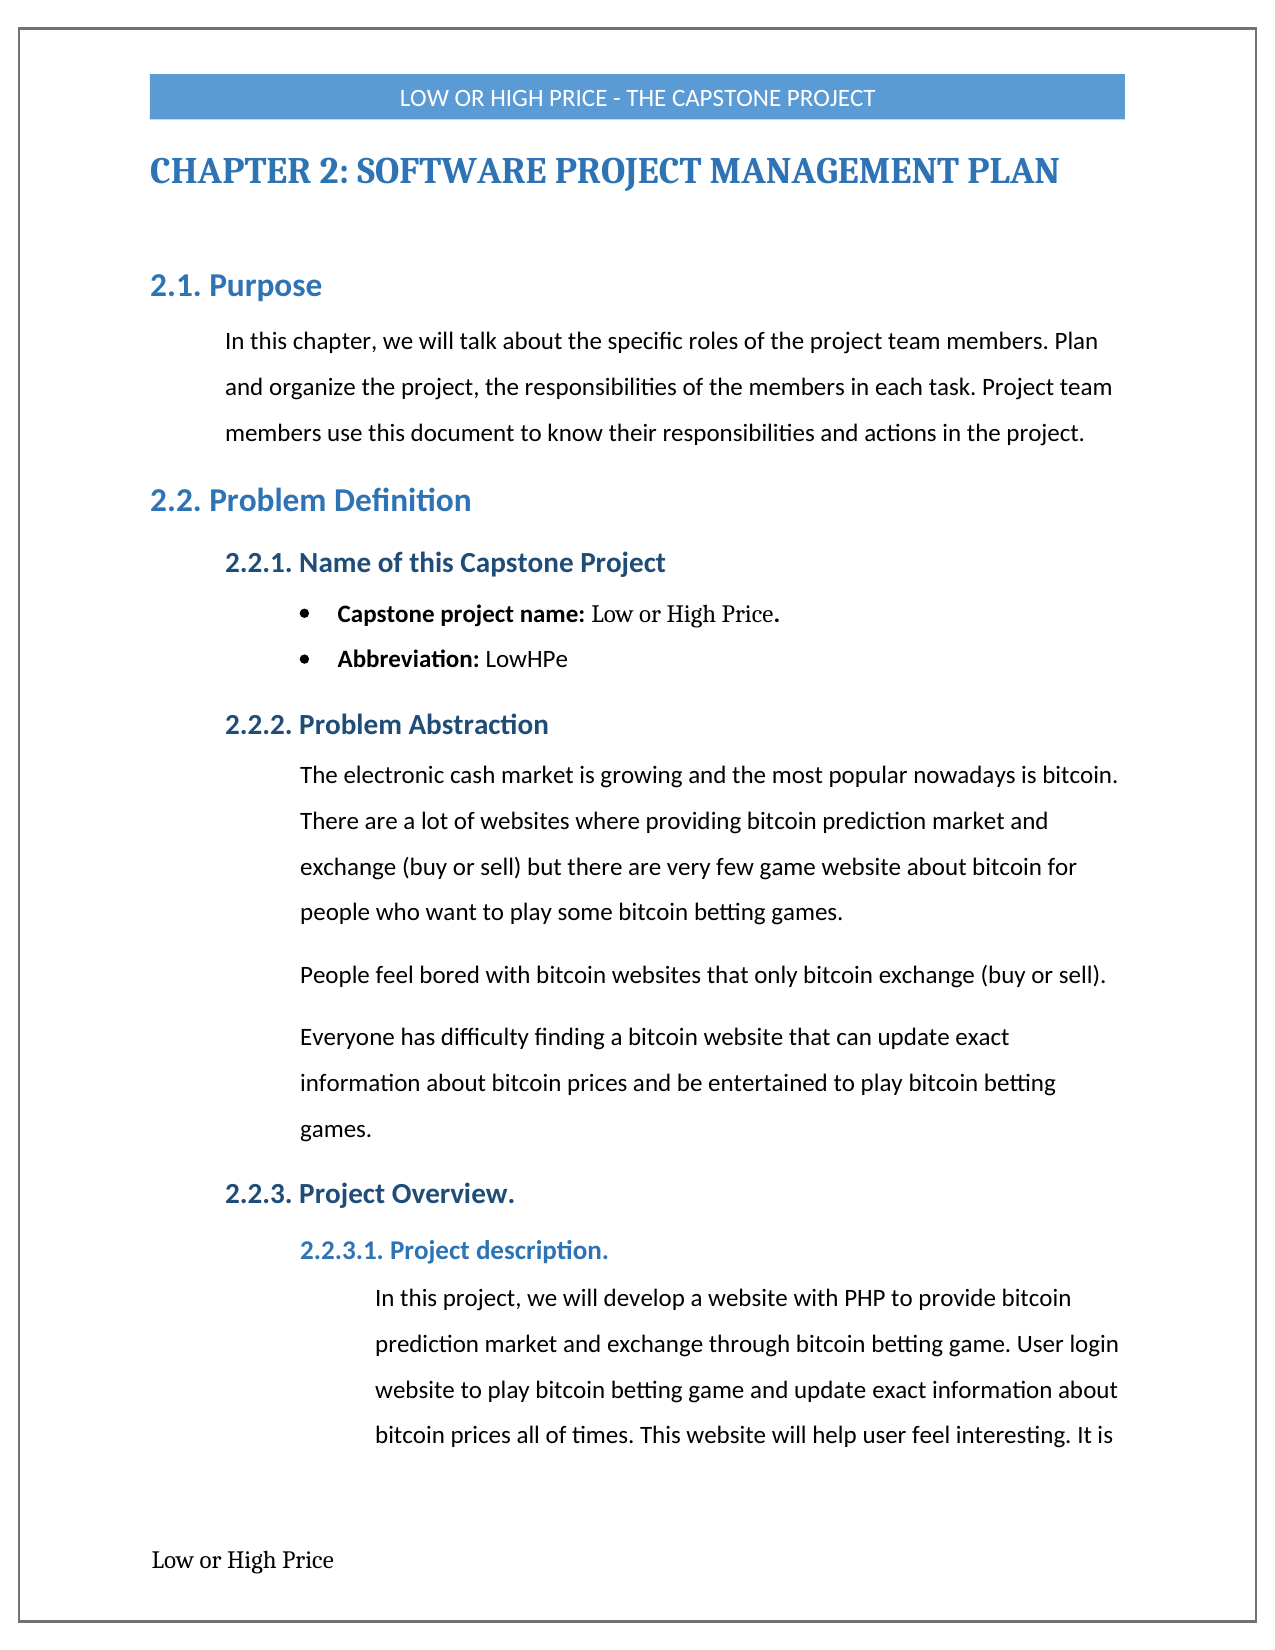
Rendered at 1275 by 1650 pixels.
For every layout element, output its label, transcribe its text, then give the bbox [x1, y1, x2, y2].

text The electronic cash market is growing and the most popular nowadays is bitcoin. There are a lot of websites where providing bitcoin prediction market and exchange (buy or sell) but there are very few game website about bitcoin for people who want to play some bitcoin betting games. [300, 759, 1125, 927]
subtitle 2.2.2. Problem Abstraction [150, 706, 1125, 742]
subtitle 2.1. Purpose [150, 264, 1125, 305]
subtitle 2.2. Problem Definition [150, 479, 1125, 520]
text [375, 1282, 1125, 1450]
subtitle 2.2.1. Name of this Capstone Project [150, 544, 1125, 580]
text Everyone has difficulty finding a bitcoin website that can update exact information about bitcoin prices and be entertained to play bitcoin betting games. [300, 1021, 1125, 1143]
list Abbreviation: LowHPe [300, 643, 1125, 674]
list Capstone project name: Low or High Price. [300, 598, 1125, 628]
text In this chapter, we will talk about the specific roles of the project team members. Plan and organize the project, the responsibilities of the members in each task. Project team members use this document to know their responsibilities and actions in the project. [225, 325, 1125, 447]
subtitle CHAPTER 2: SOFTWARE PROJECT MANAGEMENT PLAN [150, 150, 1125, 193]
subtitle 2.2.3. Project Overview. [150, 1175, 1125, 1211]
text People feel bored with bitcoin websites that only bitcoin exchange (buy or sell). [300, 959, 1125, 989]
subtitle 2.2.3.1. Project description. [225, 1233, 1125, 1266]
